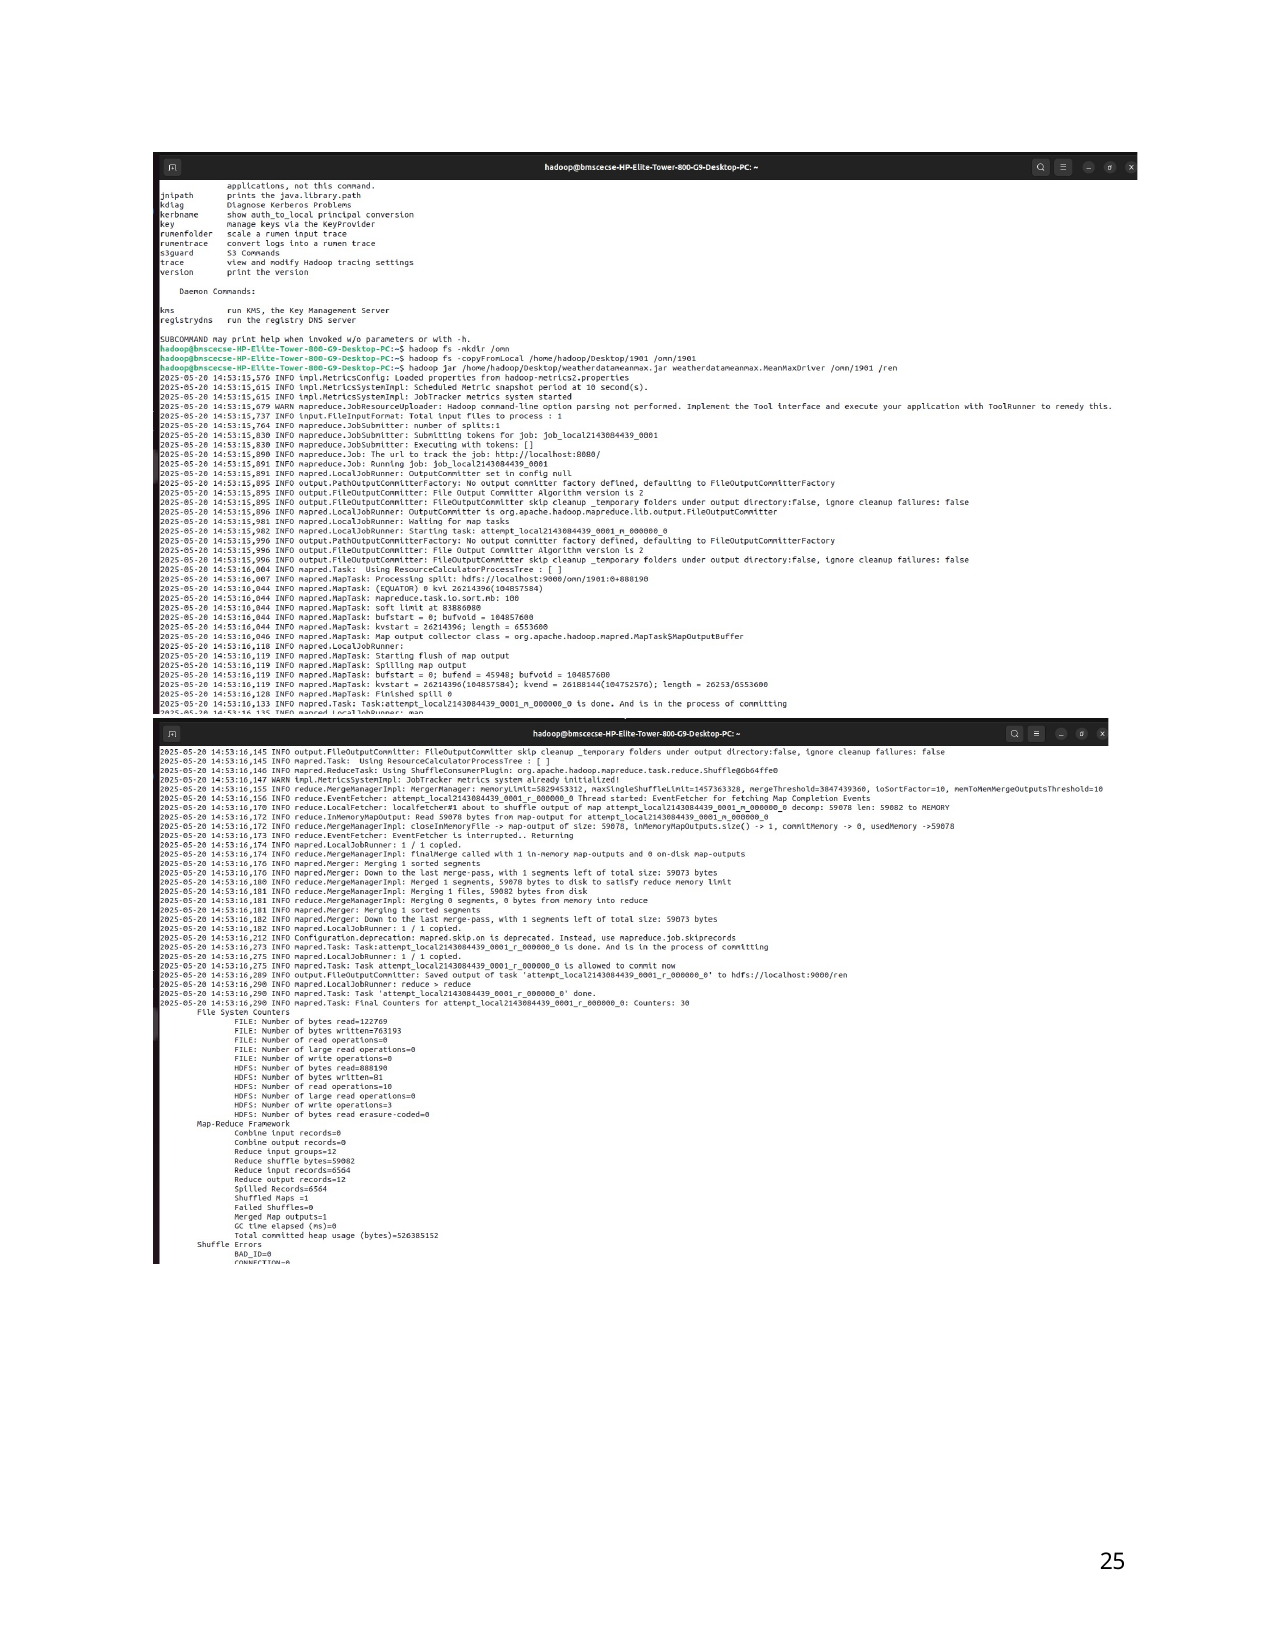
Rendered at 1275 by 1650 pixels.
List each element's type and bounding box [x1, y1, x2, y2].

picture [153, 152, 1138, 714]
picture [153, 718, 1109, 1264]
